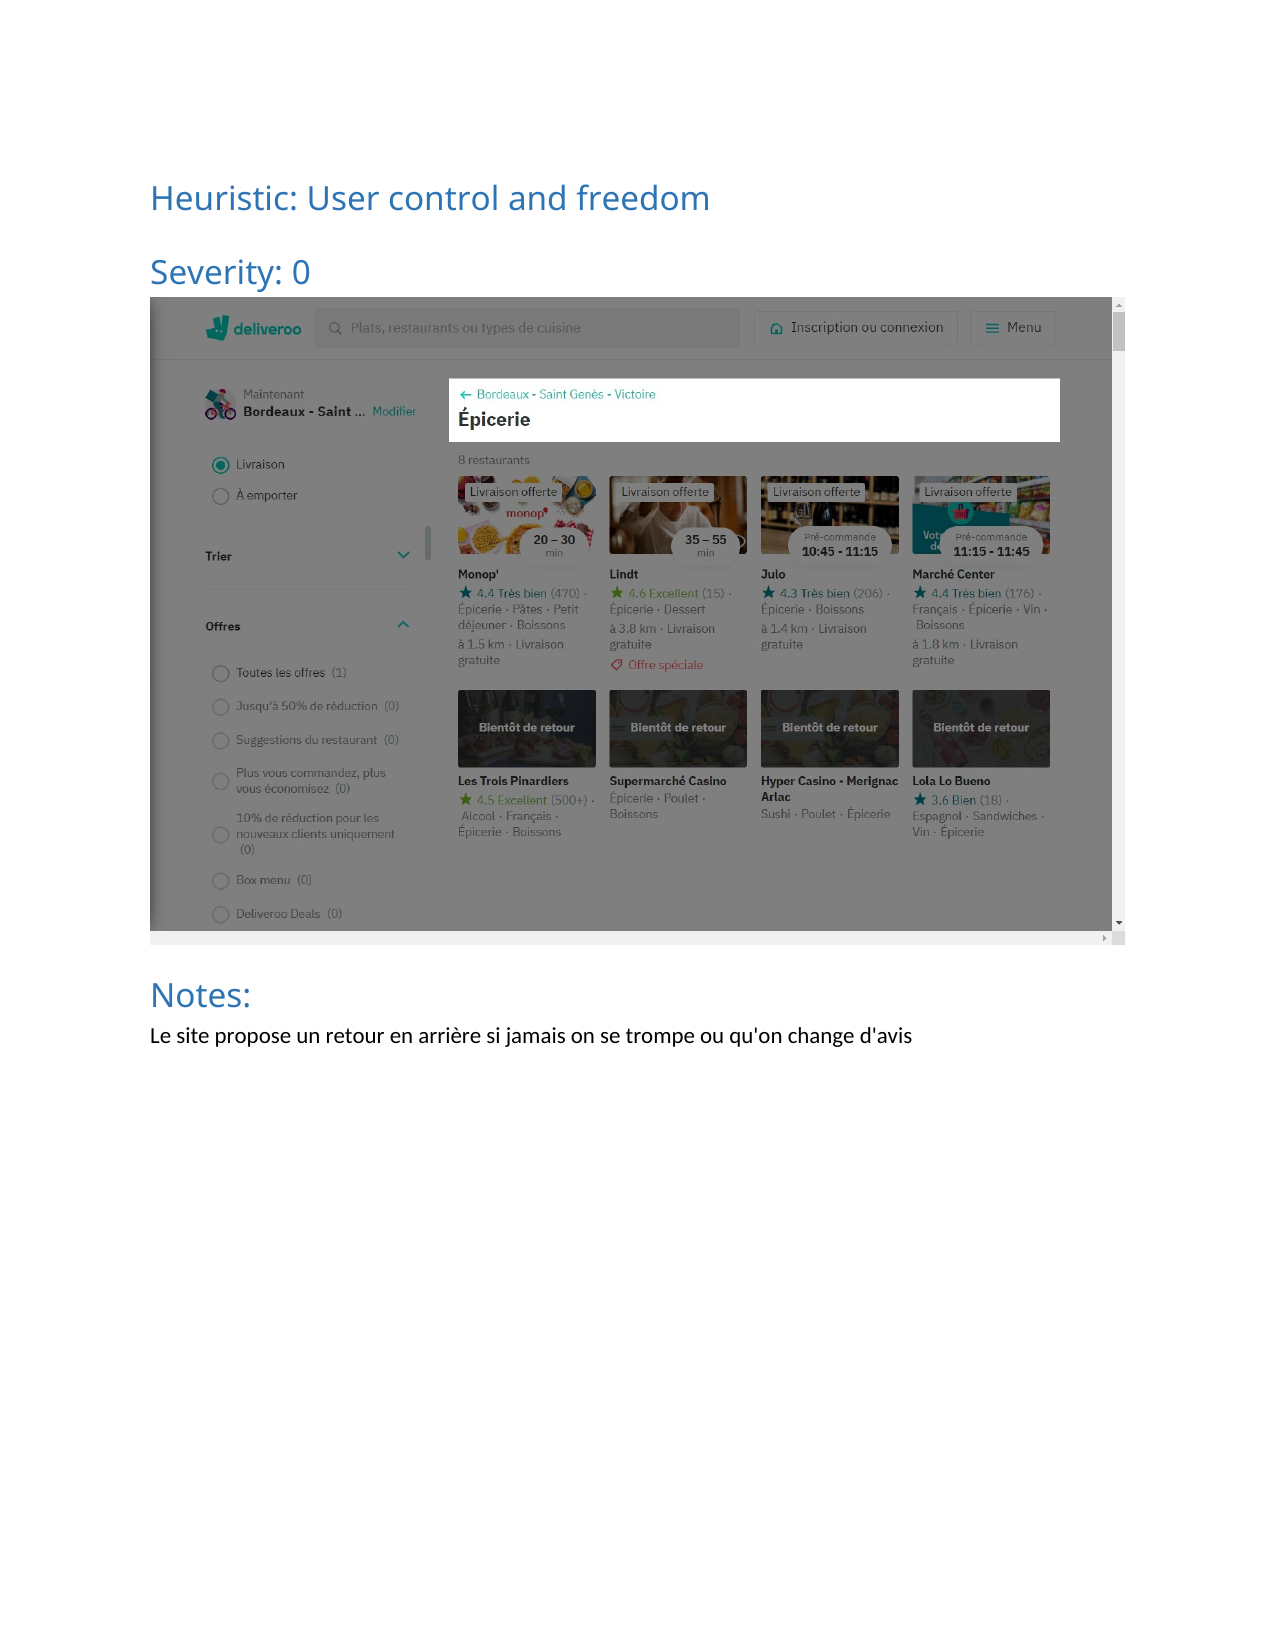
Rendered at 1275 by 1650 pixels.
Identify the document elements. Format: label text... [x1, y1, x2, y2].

subtitle Heuristic: User control and freedom [150, 175, 1125, 220]
text Le site propose un retour en arrière si jamais on se trompe ou qu'on change d'avis [150, 1021, 1125, 1049]
subtitle Notes: [150, 972, 1125, 1017]
subtitle Severity: 0 [150, 249, 1125, 294]
picture [150, 297, 1125, 945]
